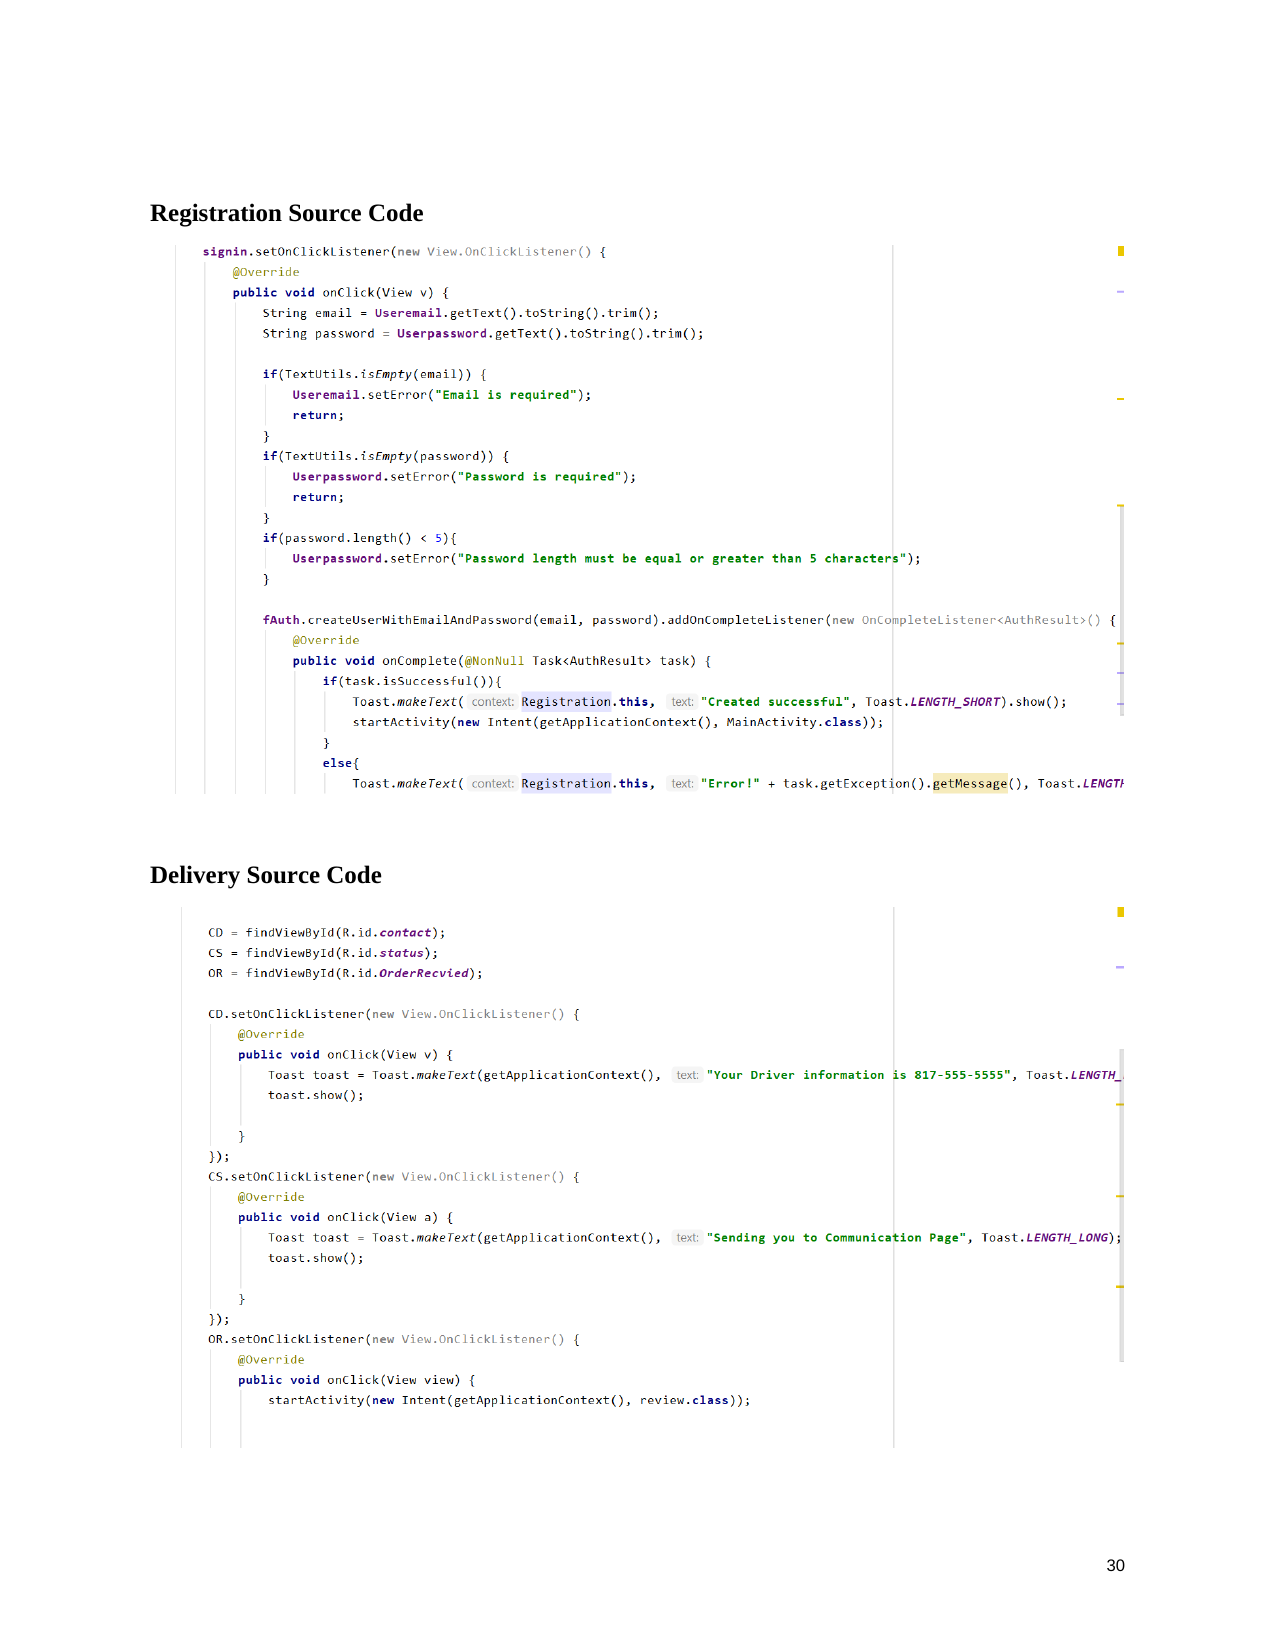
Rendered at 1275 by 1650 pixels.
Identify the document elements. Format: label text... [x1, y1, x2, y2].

picture [150, 907, 1124, 1448]
text Registration Source Code [150, 198, 1125, 226]
picture [150, 245, 1124, 794]
text Delivery Source Code [150, 860, 1125, 889]
